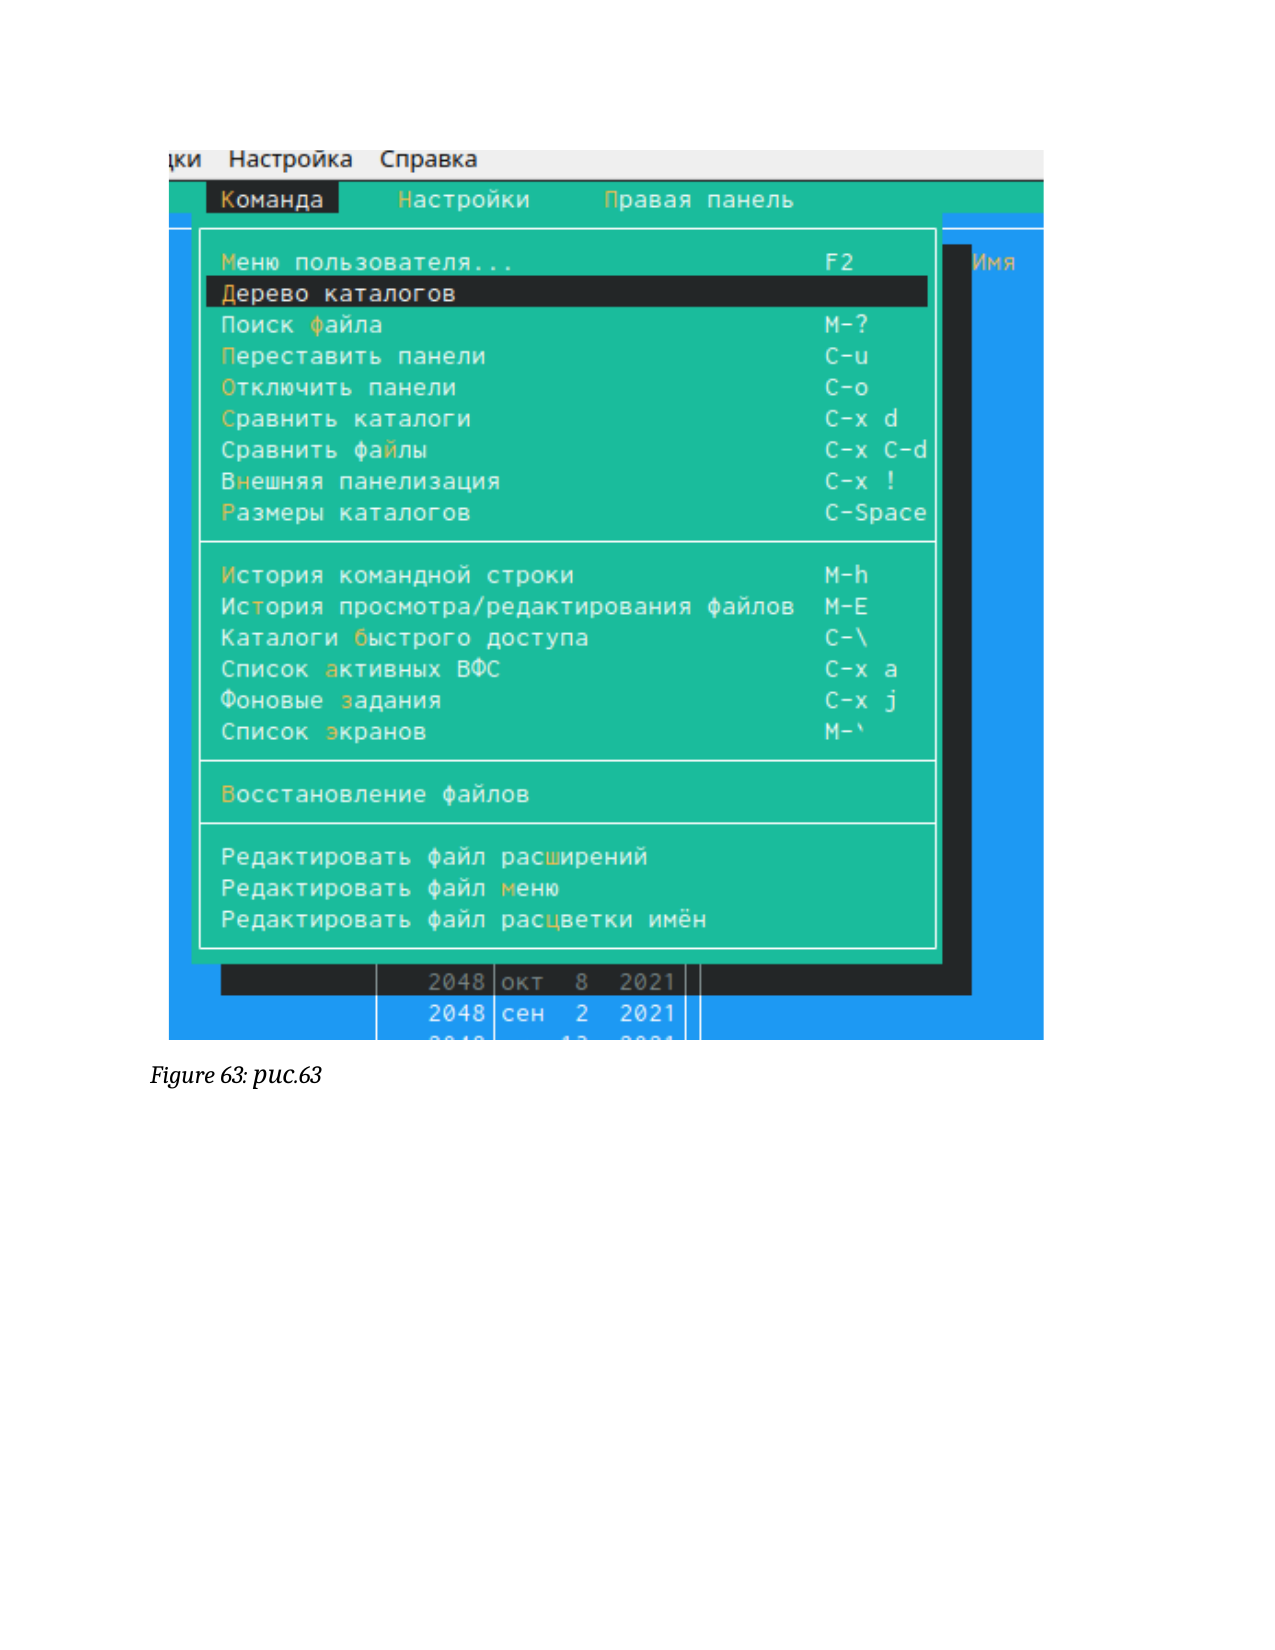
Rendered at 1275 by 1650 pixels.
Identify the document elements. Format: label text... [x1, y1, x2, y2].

text Figure 63: рис.63 [150, 1061, 1125, 1089]
picture [168, 150, 1044, 1040]
